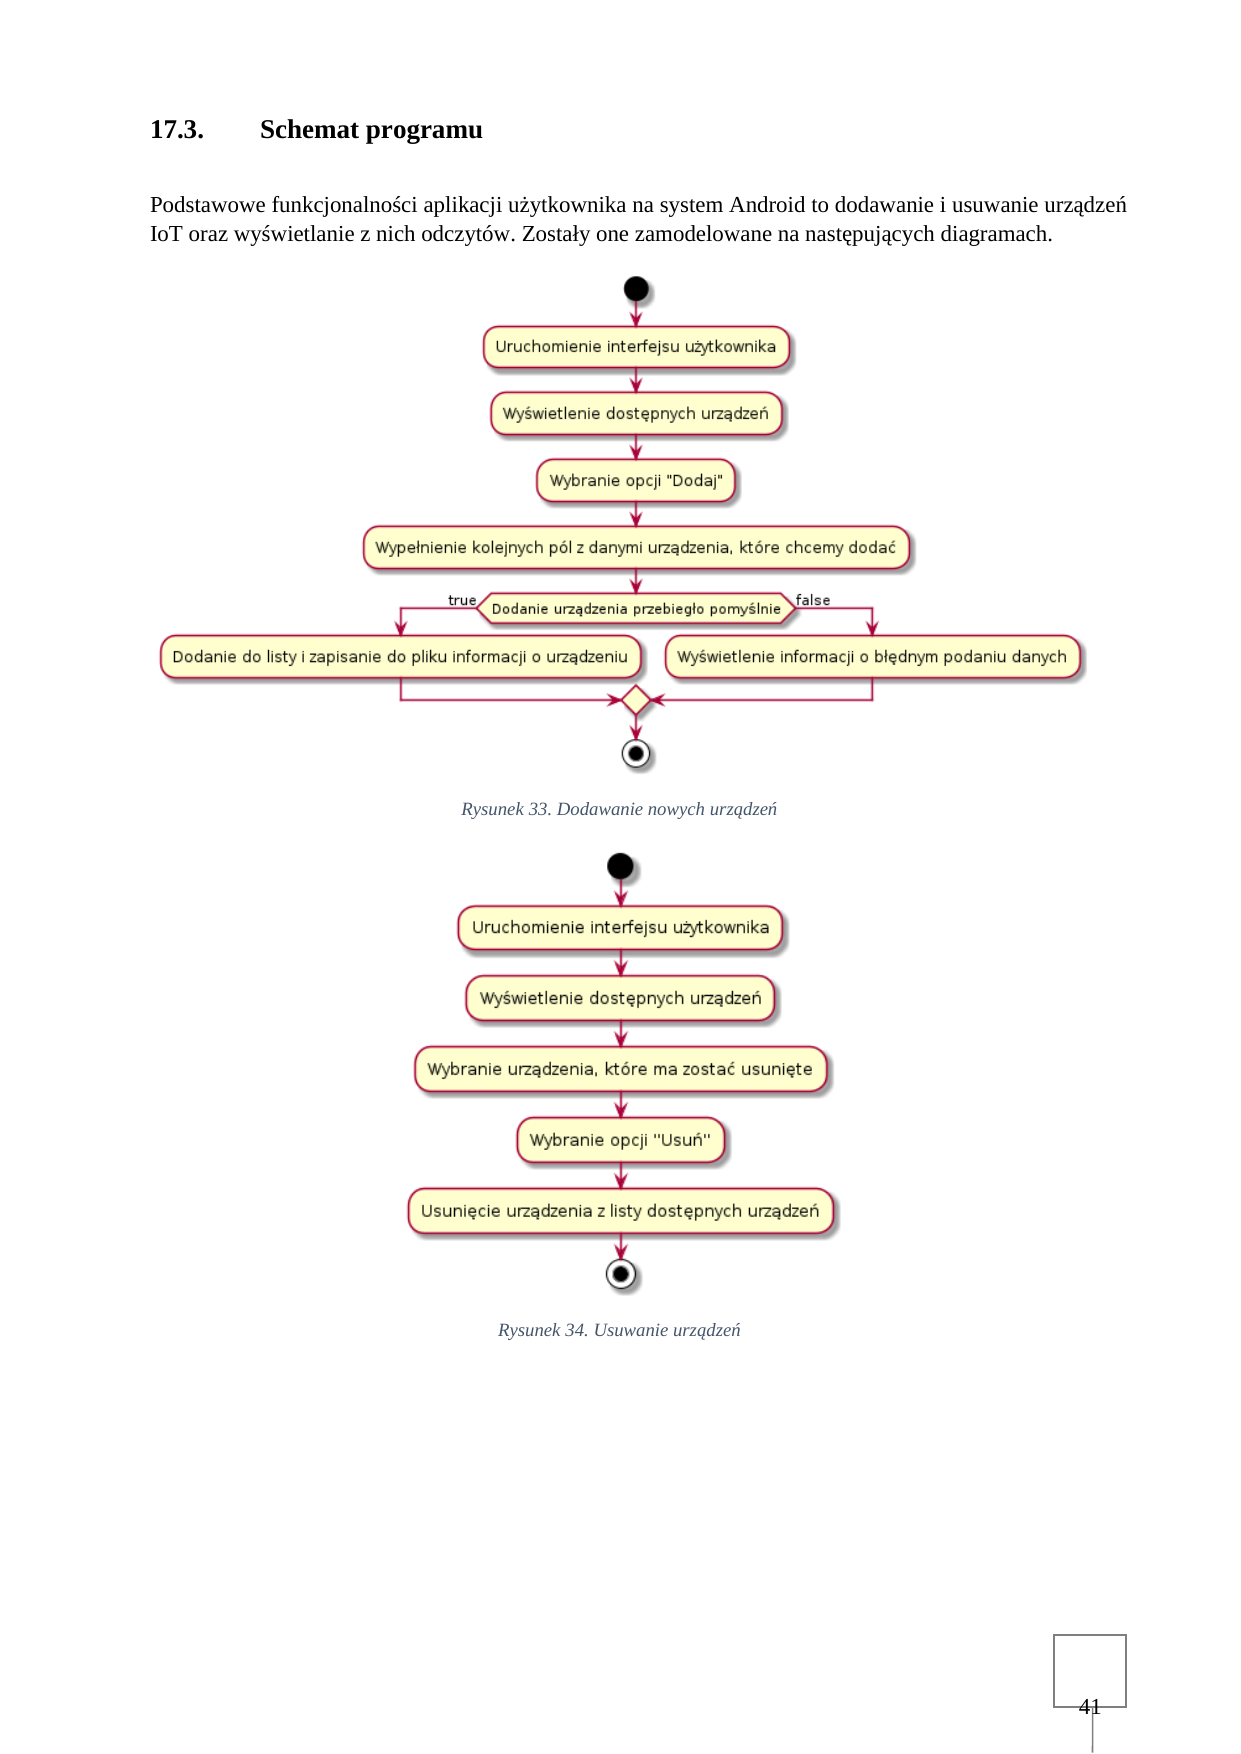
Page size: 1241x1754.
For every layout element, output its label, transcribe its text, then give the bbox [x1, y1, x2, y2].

text Podstawowe funkcjonalności aplikacji użytkownika na system Android to dodawanie i usuwanie urządzeń IoT oraz wyświetlanie z nich odczytów. Zostały one zamodelowane na następujących diagramach. [150, 191, 1128, 246]
picture [395, 840, 846, 1301]
subtitle Schemat programu [150, 113, 1128, 144]
picture [148, 265, 1092, 779]
